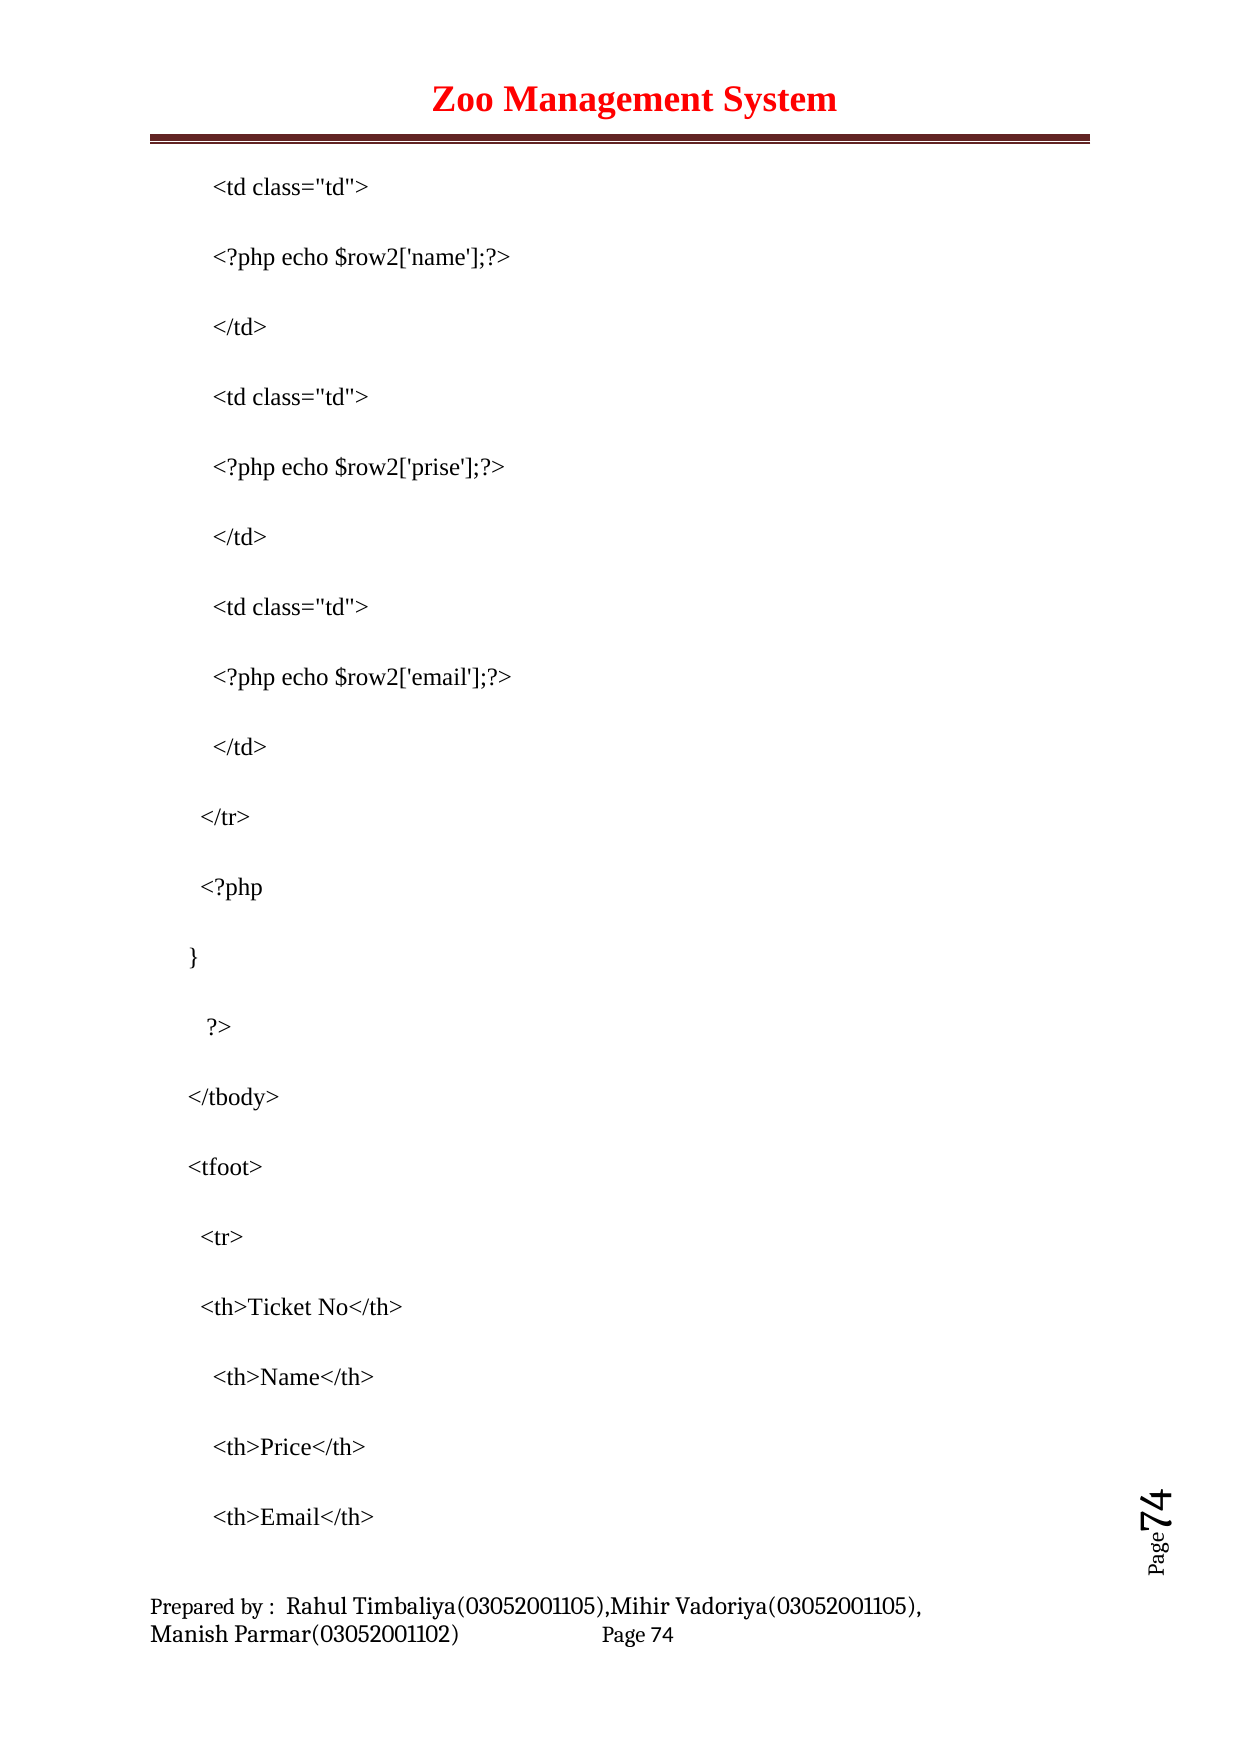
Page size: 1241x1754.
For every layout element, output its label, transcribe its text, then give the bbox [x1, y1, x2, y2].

text ?> [150, 1012, 1090, 1041]
text </tbody> [150, 1082, 1090, 1111]
text <th>Price</th> [150, 1432, 1090, 1461]
text <?php echo $row2['prise'];?> [150, 452, 1090, 481]
text } [150, 942, 1090, 971]
text <?php echo $row2['name'];?> [150, 242, 1090, 271]
text </td> [150, 522, 1090, 551]
text <tfoot> [150, 1152, 1090, 1181]
text <?php [150, 872, 1090, 901]
text <th>Name</th> [150, 1362, 1090, 1391]
text <td class="td"> [150, 382, 1090, 411]
text </tr> [150, 802, 1090, 831]
text <td class="td"> [150, 172, 1090, 201]
text </td> [150, 312, 1090, 341]
text <th>Ticket No</th> [150, 1292, 1090, 1321]
text <?php echo $row2['email'];?> [150, 662, 1090, 691]
text <th>Email</th> [150, 1502, 1090, 1531]
text </td> [150, 732, 1090, 761]
text <tr> [150, 1222, 1090, 1251]
text <td class="td"> [150, 592, 1090, 621]
